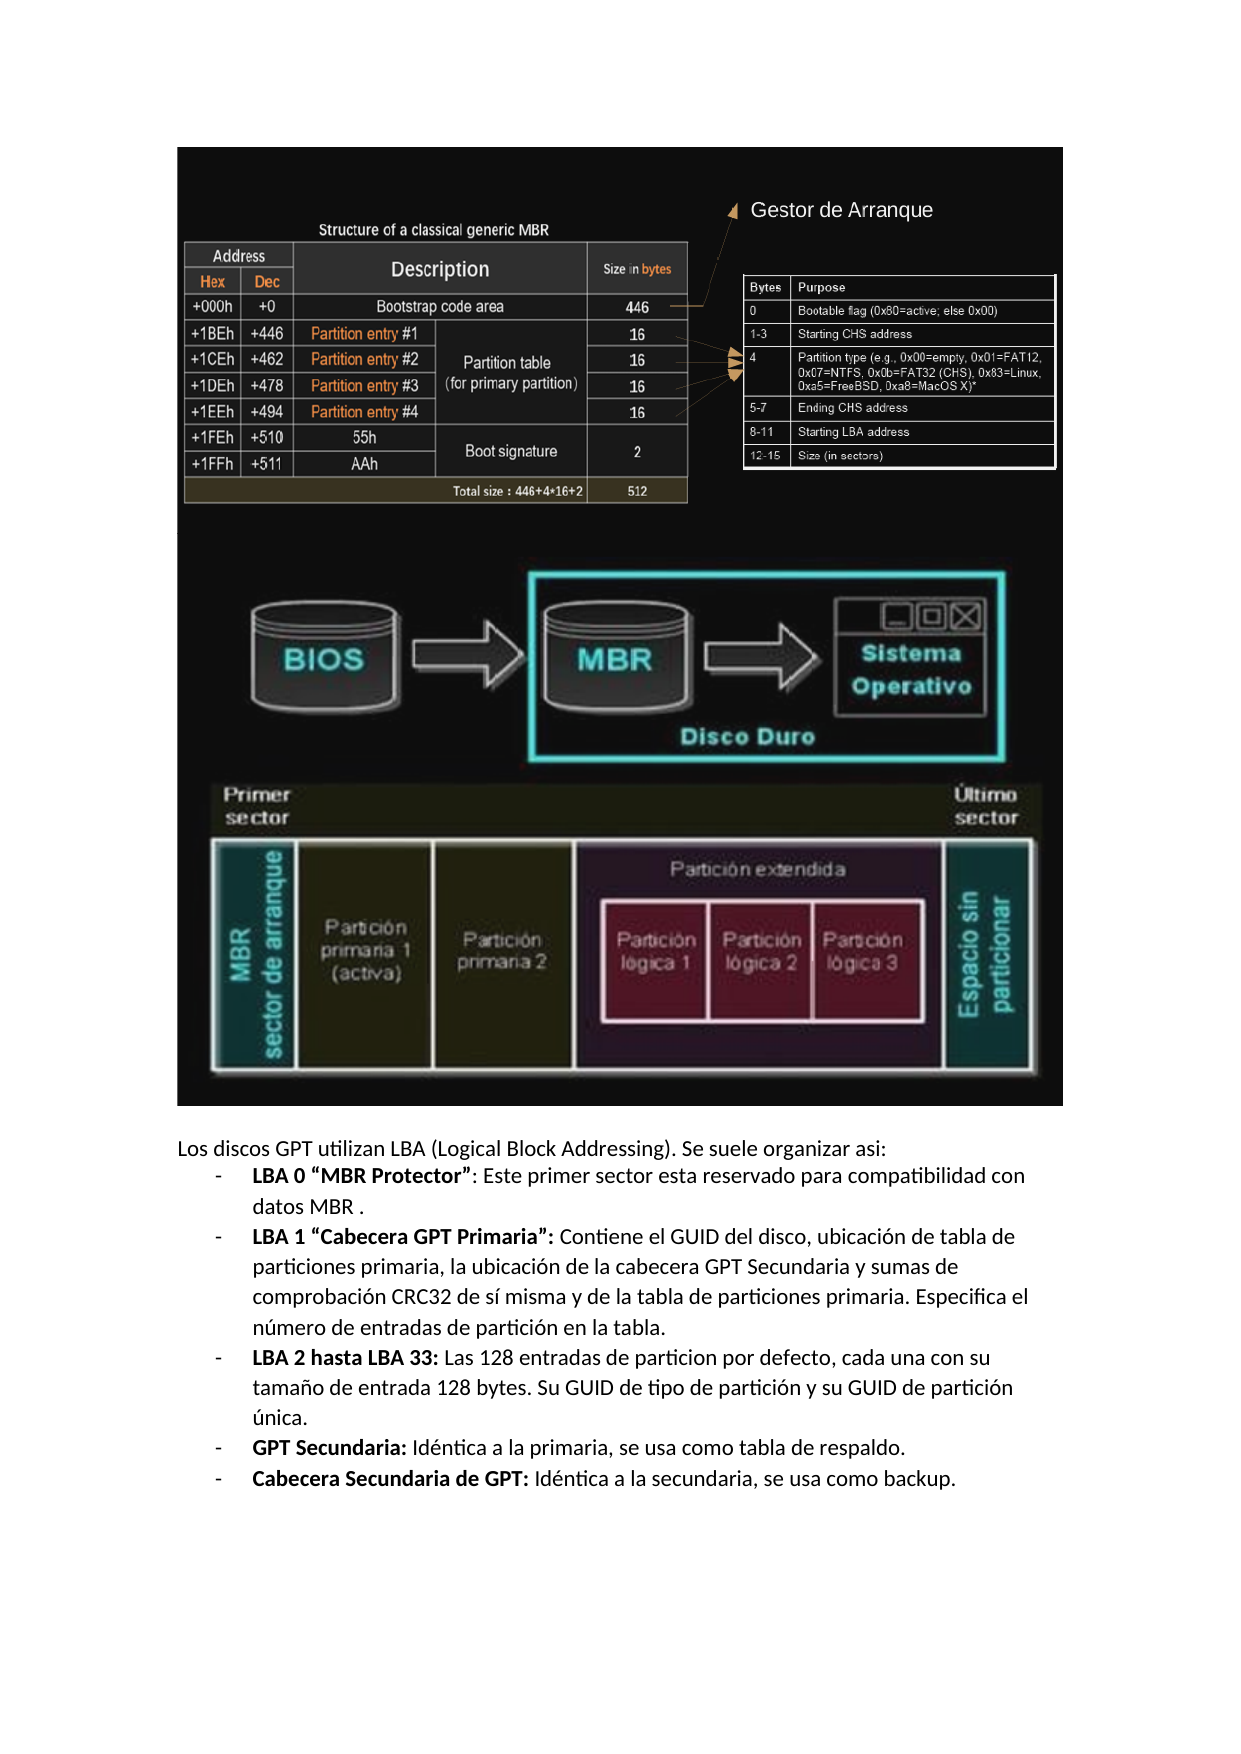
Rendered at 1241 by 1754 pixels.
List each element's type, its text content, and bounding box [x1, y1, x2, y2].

text Los discos GPT utilizan LBA (Logical Block Addressing). Se suele organizar asi: [177, 1134, 1063, 1162]
list LBA 0 “MBR Protector”: Este primer sector esta reservado para compatibilidad con datos MBR . [215, 1162, 1063, 1220]
list LBA 2 hasta LBA 33: Las 128 entradas de particion por defecto, cada una con su tamaño de entrada 128 bytes. Su GUID de tipo de partición y su GUID de partición única. [215, 1343, 1063, 1431]
list Cabecera Secundaria de GPT: Idéntica a la secundaria, se usa como backup. [215, 1464, 1063, 1492]
list GPT Secundaria: Idéntica a la primaria, se usa como tabla de respaldo. [215, 1433, 1063, 1462]
picture [177, 147, 1063, 1106]
list LBA 1 “Cabecera GPT Primaria”: Contiene el GUID del disco, ubicación de tabla de particiones primaria, la ubicación de la cabecera GPT Secundaria y sumas de comprobación CRC32 de sí misma y de la tabla de particiones primaria. Especifica el número de entradas de partición en la tabla. [215, 1222, 1063, 1341]
